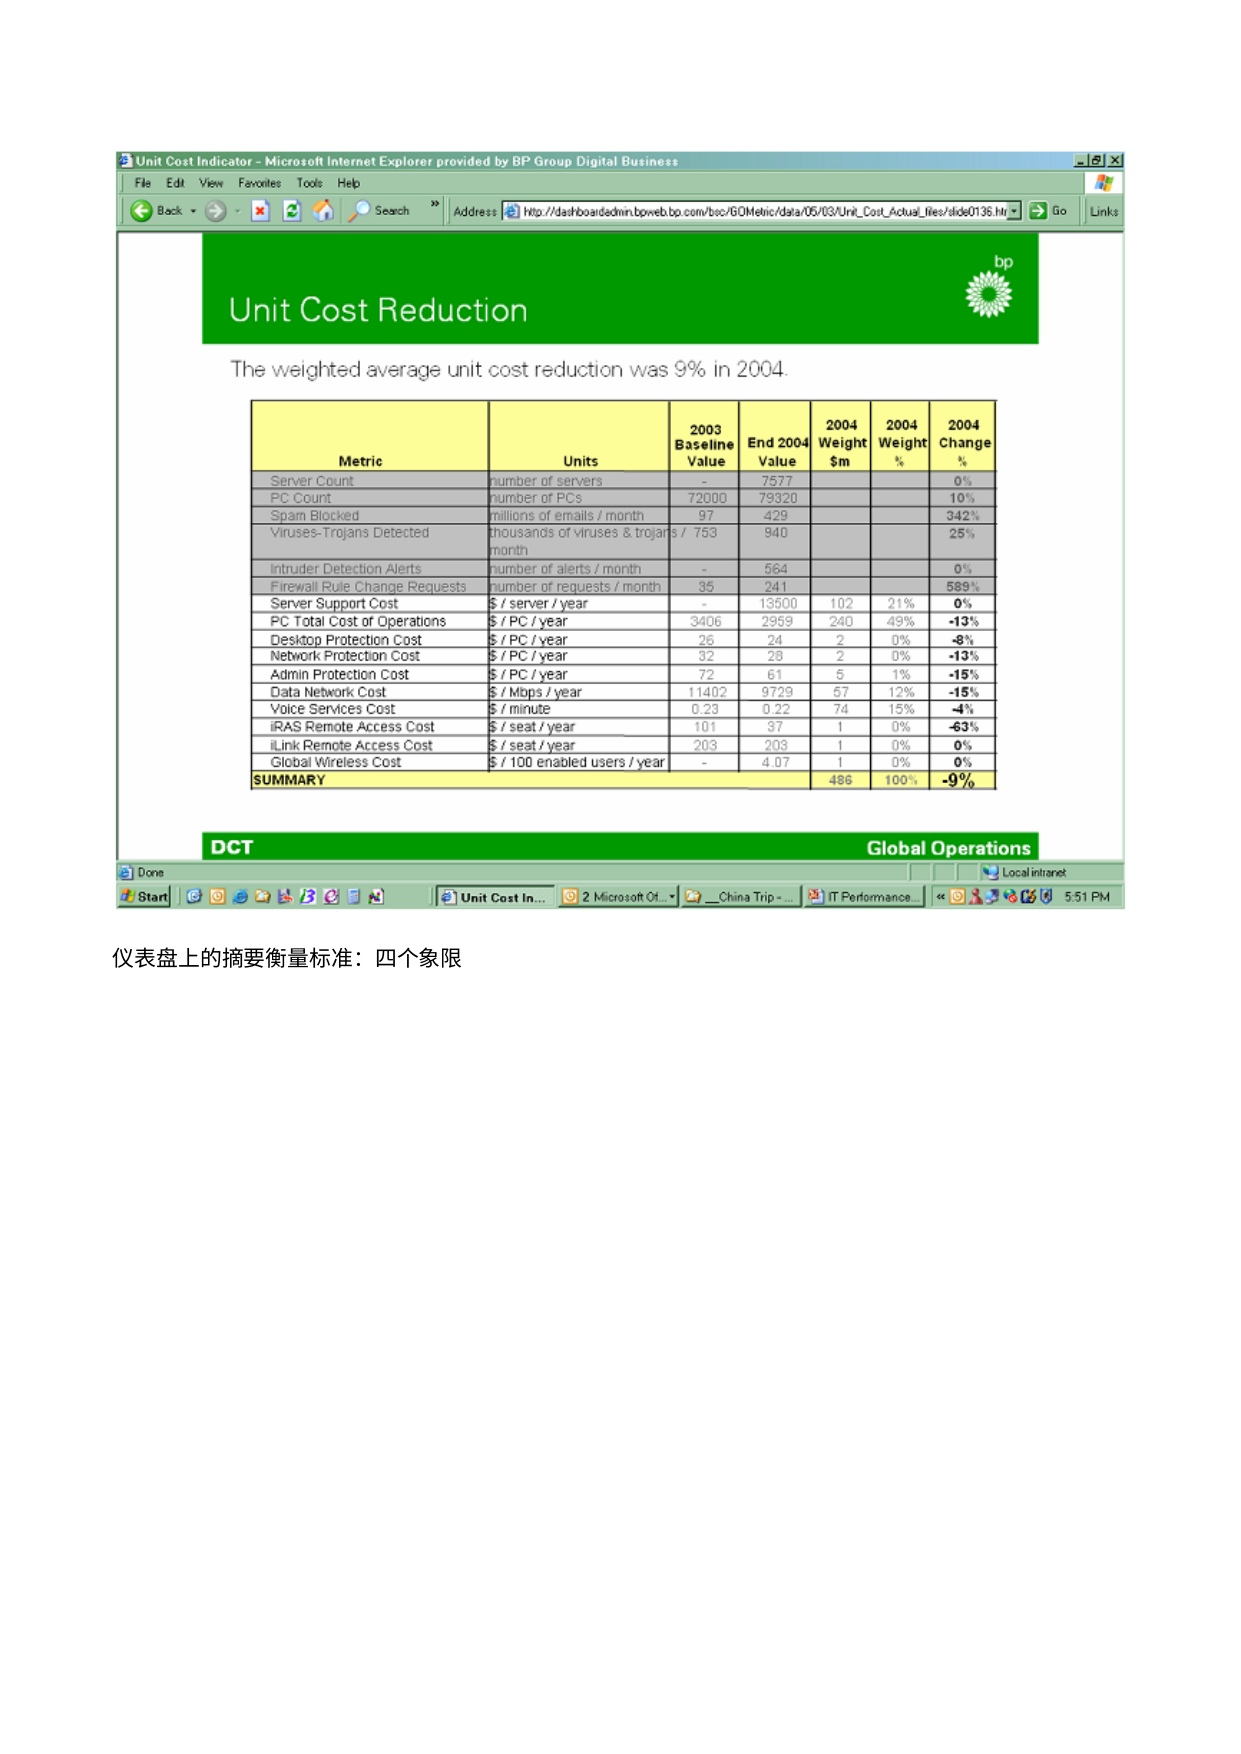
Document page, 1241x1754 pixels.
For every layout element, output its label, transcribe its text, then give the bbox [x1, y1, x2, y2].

picture [112, 150, 1128, 915]
text 仪表盘上的摘要衡量标准：四个象限 [112, 941, 1128, 973]
